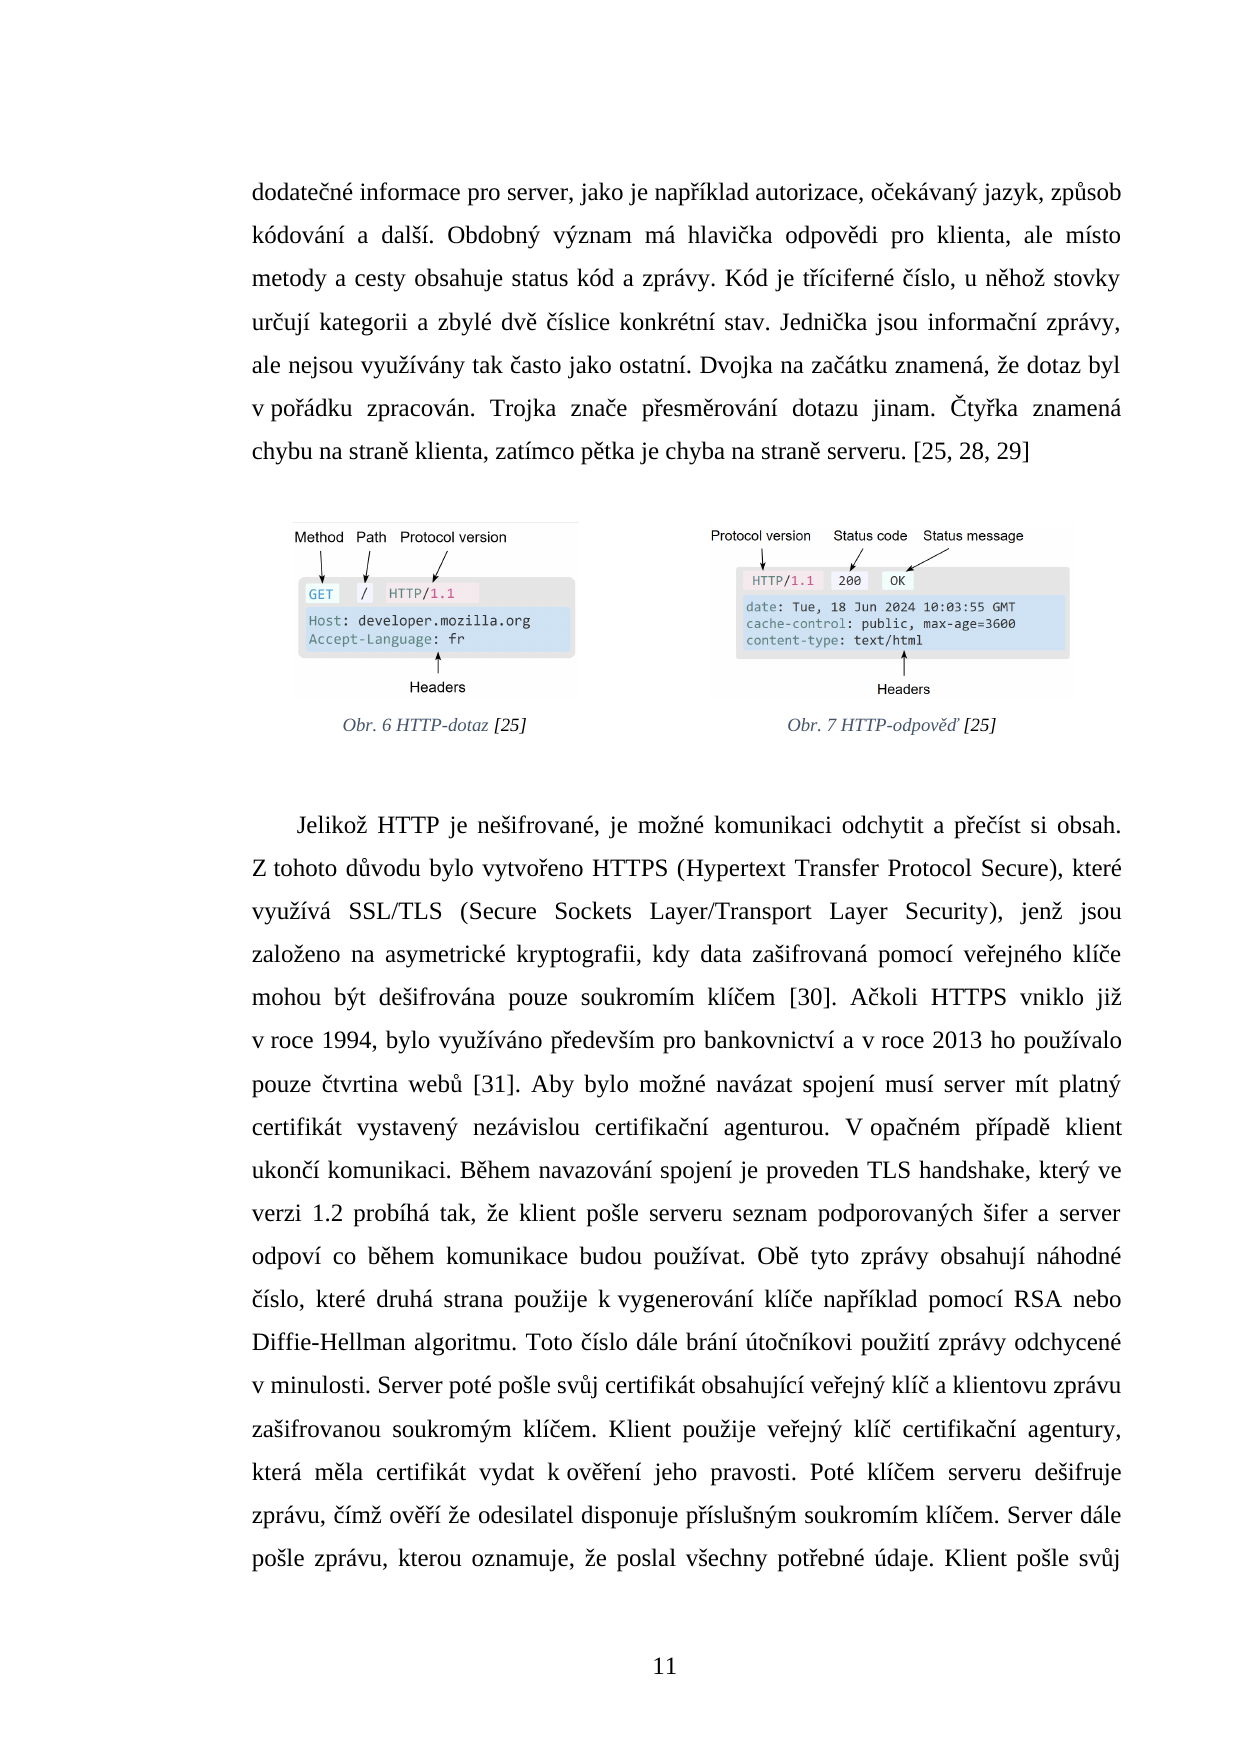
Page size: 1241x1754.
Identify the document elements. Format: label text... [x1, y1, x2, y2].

picture [709, 522, 1076, 700]
picture [292, 522, 579, 700]
table_header Obr. HTTP-odpověď [664, 522, 1121, 767]
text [252, 177, 1122, 465]
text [252, 810, 1122, 1572]
table_header Obr. HTTP-dotaz [207, 522, 664, 767]
